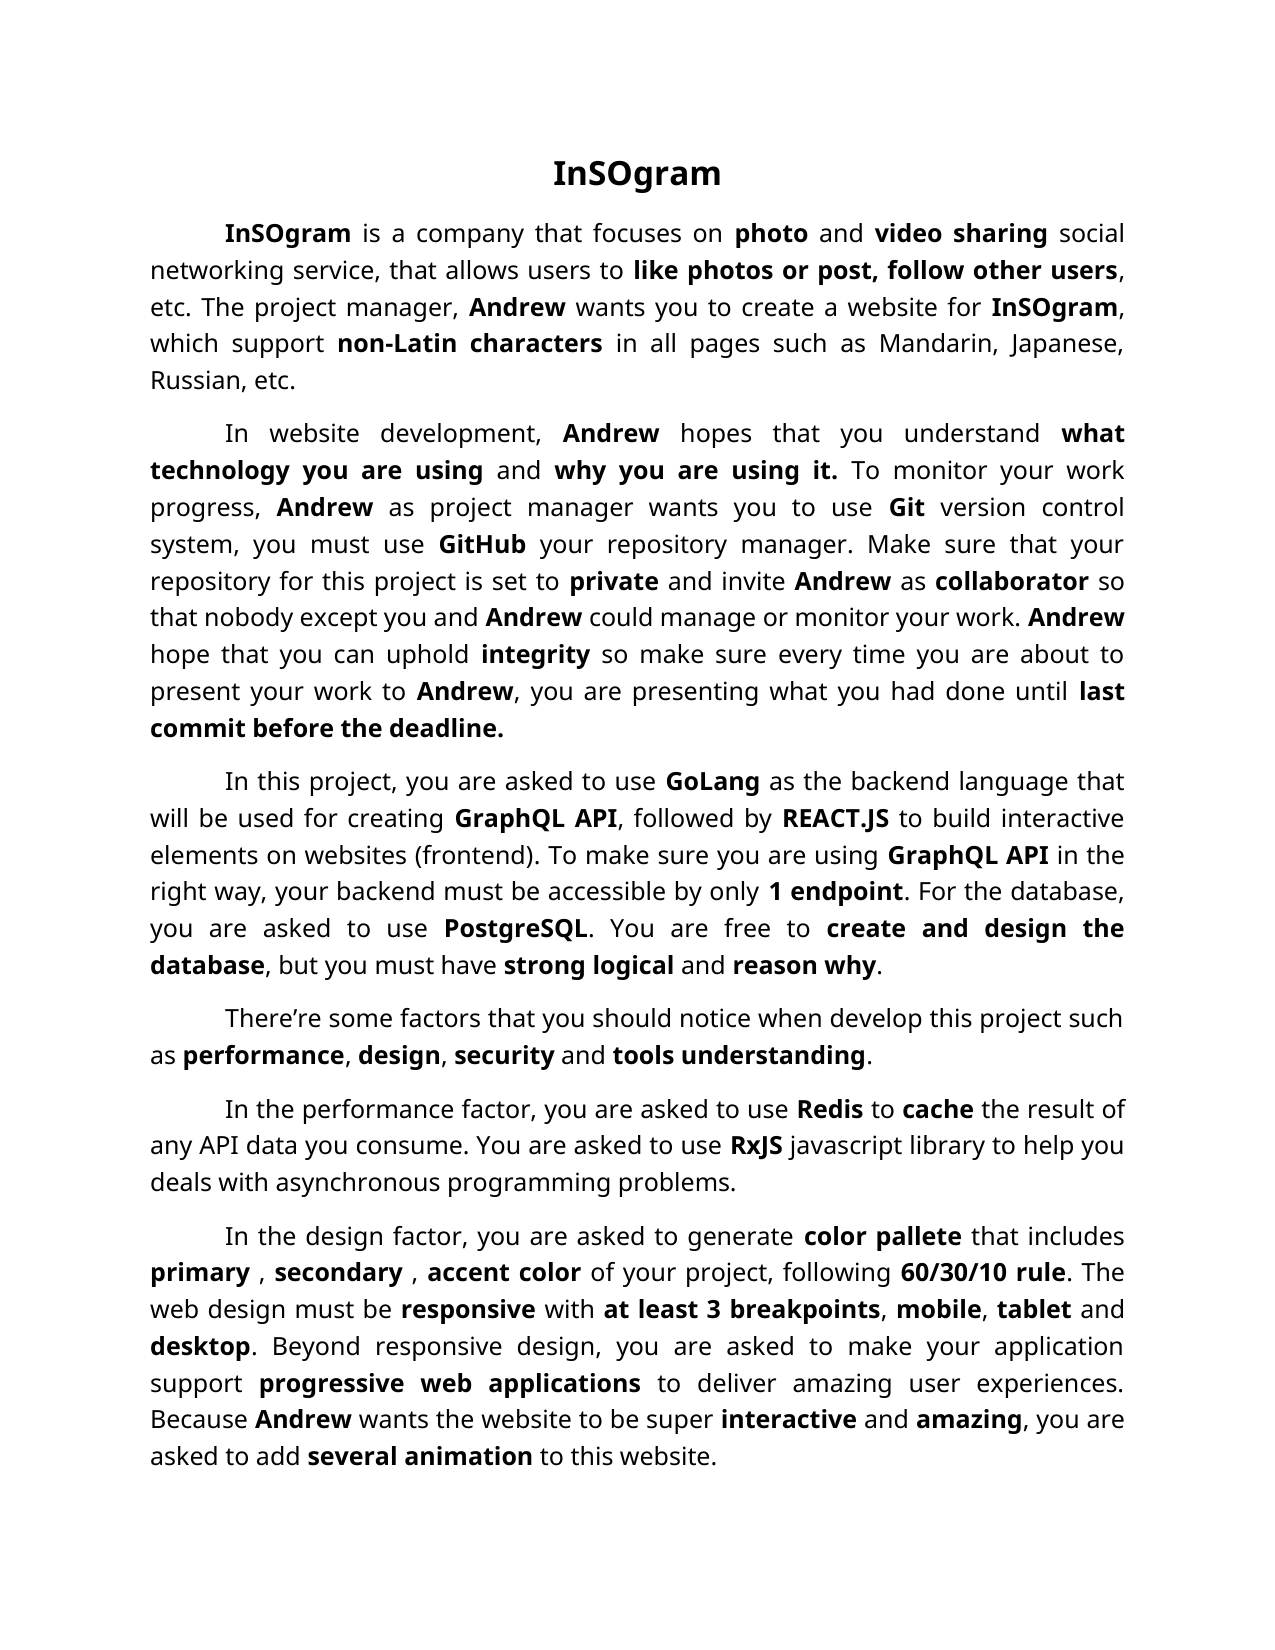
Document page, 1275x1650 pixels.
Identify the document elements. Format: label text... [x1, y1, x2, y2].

text InSOgram is a company that focuses on photo and video sharing social networking service, that allows users to like photos or post, follow other users, etc. The project manager, Andrew wants you to create a website for InSOgram, which support non-Latin characters in all pages such as Mandarin, Japanese, Russian, etc. [150, 216, 1125, 397]
text In the design factor, you are asked to generate color pallete that includes primary , secondary , accent color of your project, following 60/30/10 rule. The web design must be responsive with at least 3 breakpoints, mobile, tablet and desktop. Beyond responsive design, you are asked to make your application support progressive web applications to deliver amazing user experiences. Because Andrew wants the website to be super interactive and amazing, you are asked to add several animation to this website. [150, 1218, 1125, 1473]
text InSOgram [150, 150, 1125, 195]
text In this project, you are asked to use GoLang as the backend language that will be used for creating GraphQL API, followed by React.js to build interactive elements on websites (frontend). To make sure you are using GraphQL API in the right way, your backend must be accessible by only 1 endpoint. For the database, you are asked to use PostgreSQL. You are free to create and design the database, but you must have strong logical and reason why. [150, 764, 1125, 982]
text There’re some factors that you should notice when develop this project such as performance, design, security and tools understanding. [150, 1001, 1125, 1072]
text In website development, Andrew hopes that you understand what technology you are using and why you are using it. To monitor your work progress, Andrew as project manager wants you to use Git version control system, you must use GitHub your repository manager. Make sure that your repository for this project is set to private and invite Andrew as collaborator so that nobody except you and Andrew could manage or monitor your work. Andrew hope that you can uphold integrity so make sure every time you are about to present your work to Andrew, you are presenting what you had done until last commit before the deadline. [150, 416, 1125, 744]
text In the performance factor, you are asked to use Redis to cache the result of any API data you consume. You are asked to use RxJS javascript library to help you deals with asynchronous programming problems. [150, 1091, 1125, 1199]
